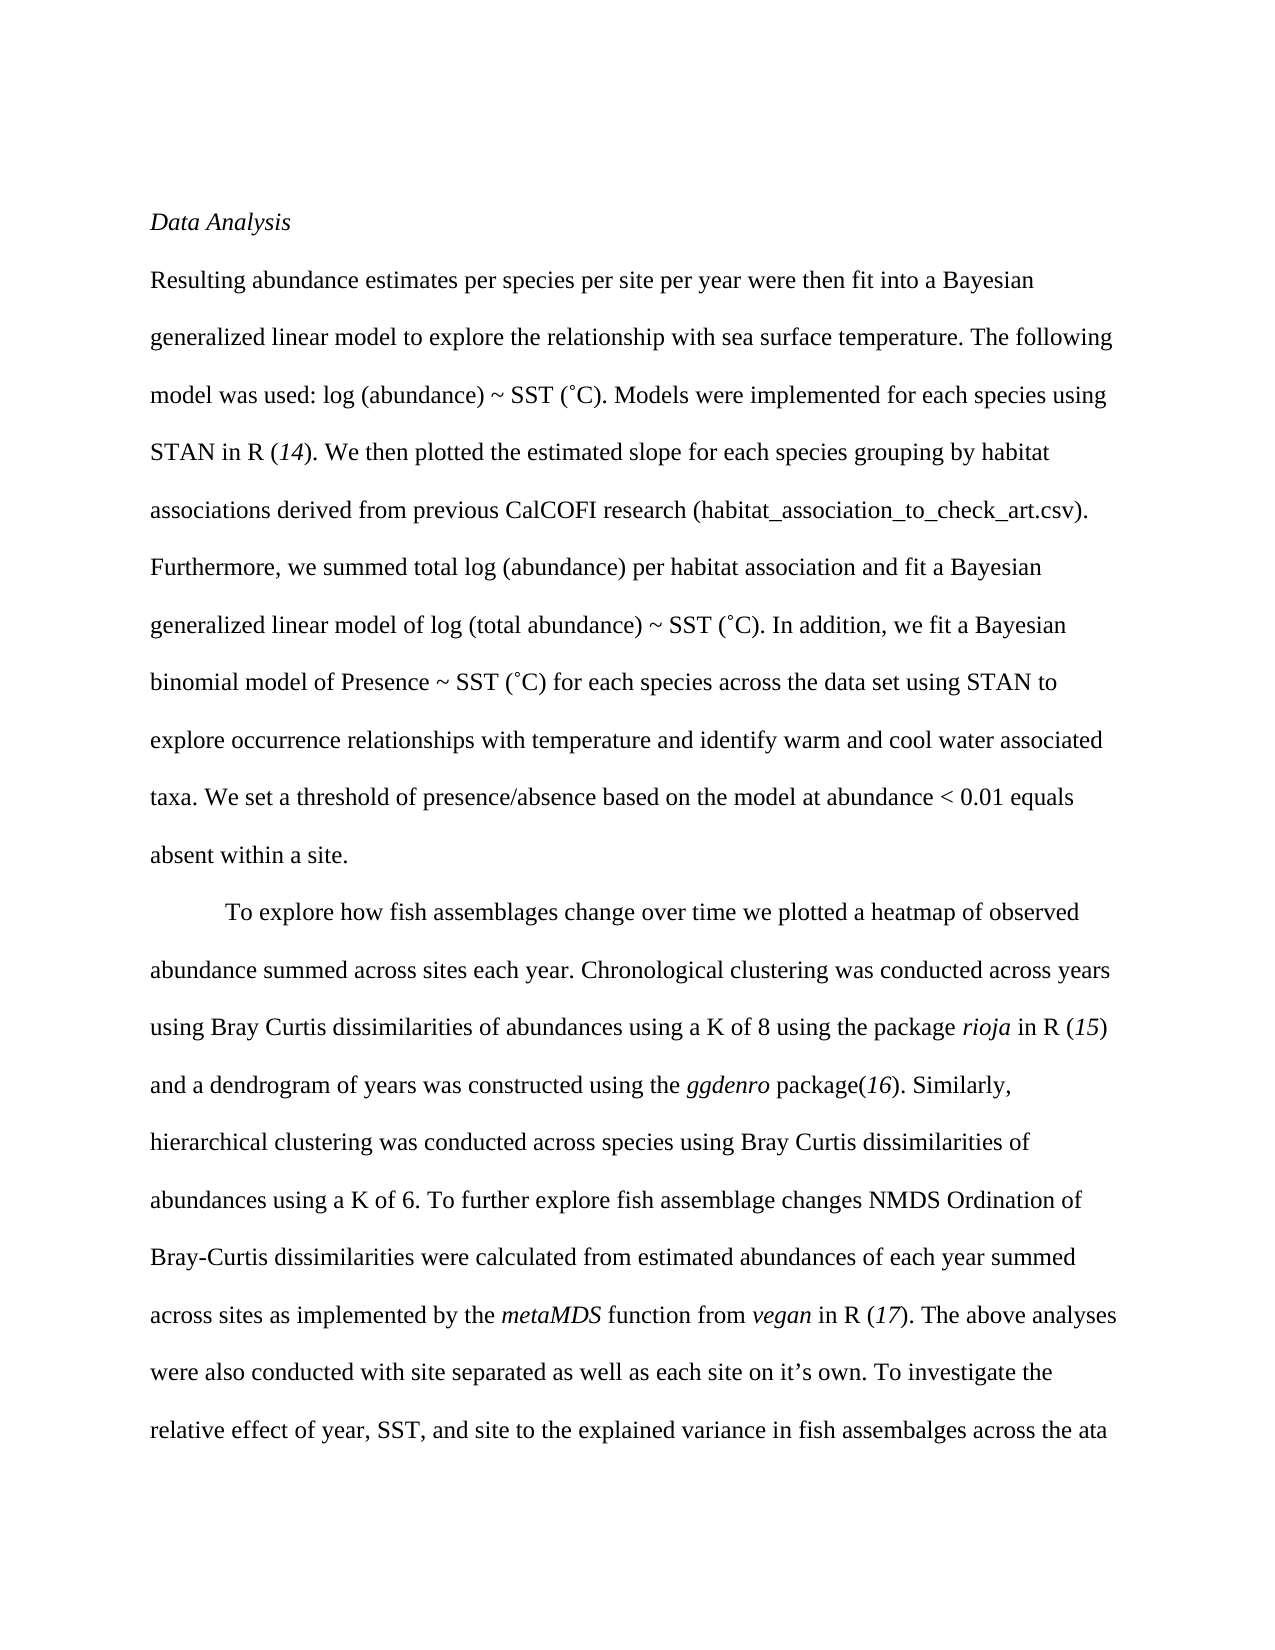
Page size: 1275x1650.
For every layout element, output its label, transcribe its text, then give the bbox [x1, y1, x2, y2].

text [150, 897, 1125, 1444]
text Data Analysis [150, 207, 1125, 236]
text Resulting abundance estimates per species per site per year were then fit into a Bayesian generalized linear model to explore the relationship with sea surface temperature. The following model was used: log (abundance) ~ SST (˚C). Models were implemented for each species using STAN in R (14). We then plotted the estimated slope for each species grouping by habitat associations derived from previous CalCOFI research (habitat_association_to_check_art.csv). Furthermore, we summed total log (abundance) per habitat association and fit a Bayesian generalized linear model of log (total abundance) ~ SST (˚C). In addition, we fit a Bayesian binomial model of Presence ~ SST (˚C) for each species across the data set using STAN to explore occurrence relationships with temperature and identify warm and cool water associated taxa. We set a threshold of presence/absence based on the model at abundance < 0.01 equals absent within a site. [150, 265, 1125, 869]
